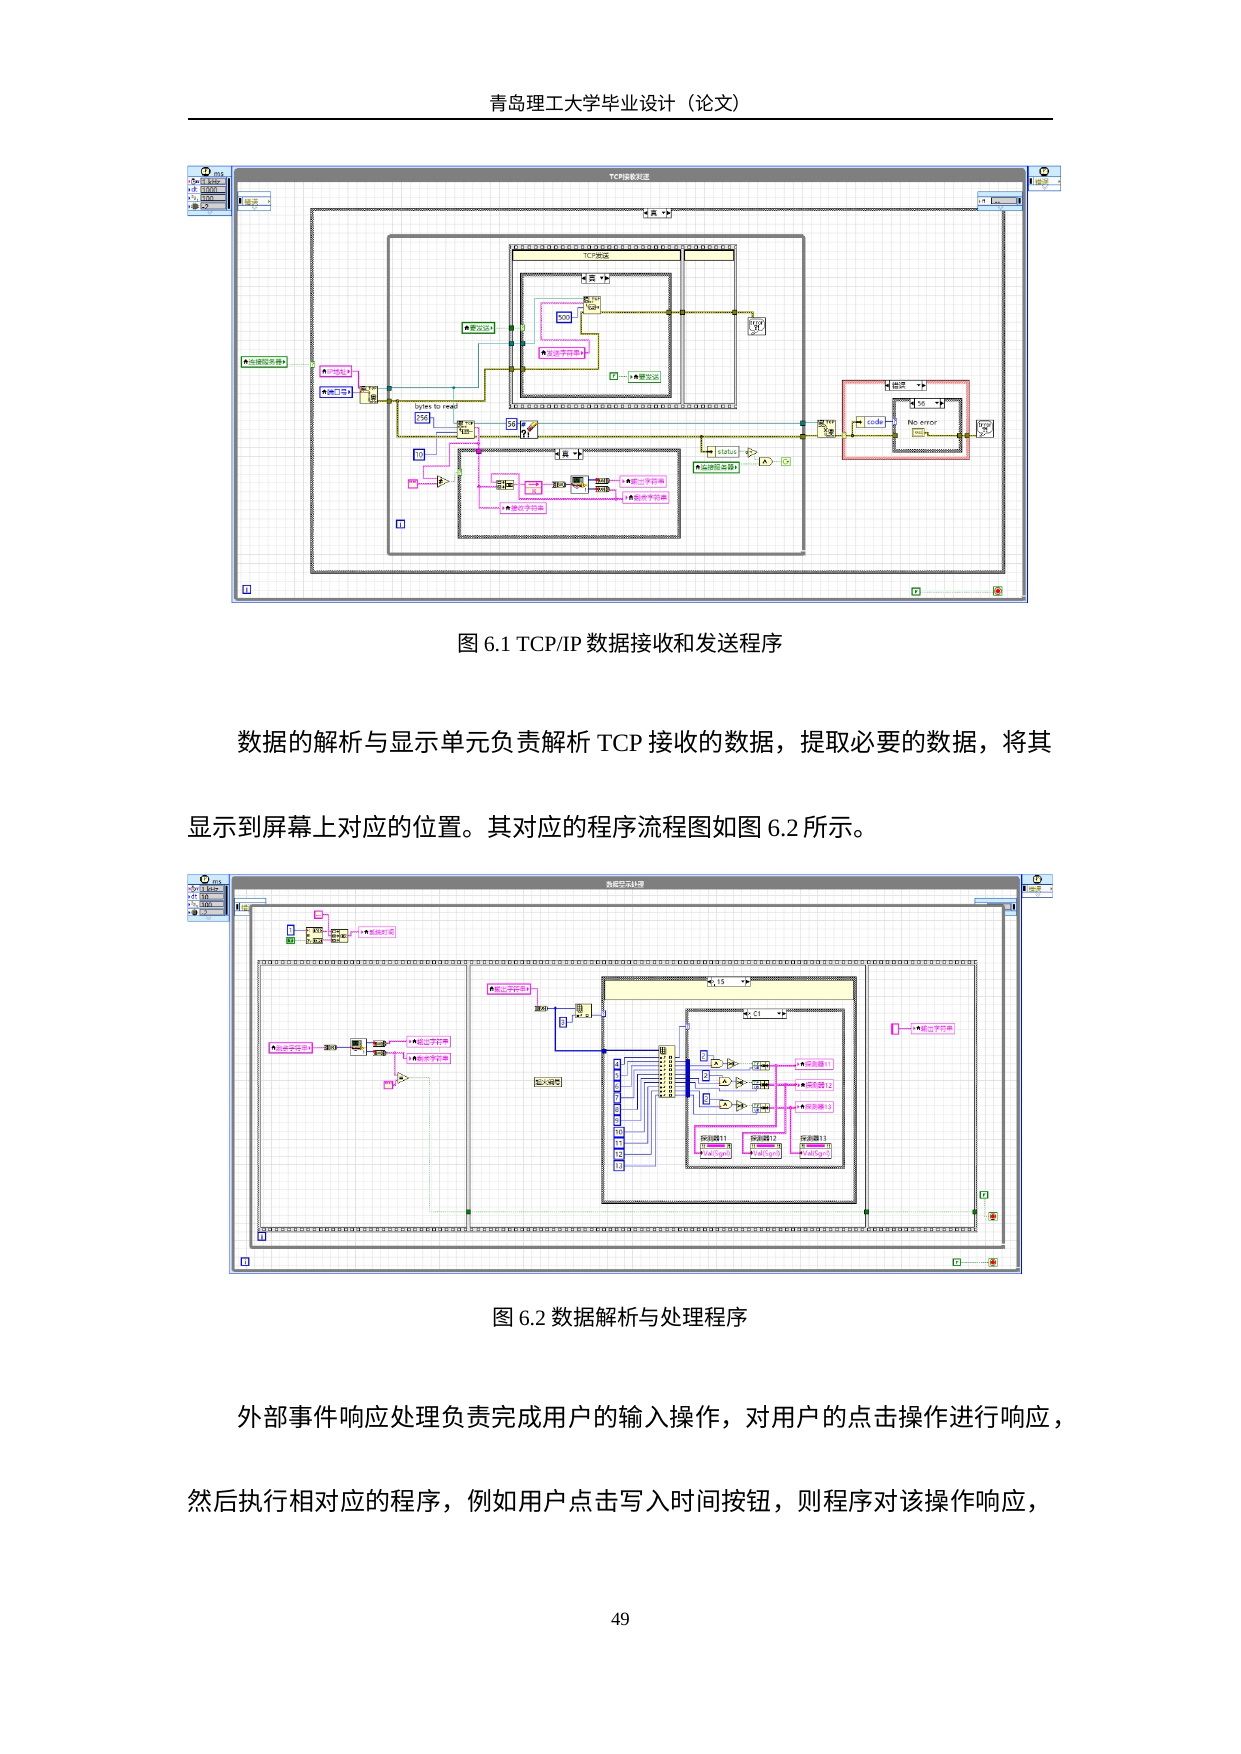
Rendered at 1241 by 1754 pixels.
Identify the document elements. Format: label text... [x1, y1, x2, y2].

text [187, 1383, 1053, 1532]
text 图6.2 数据解析与处理程序 [187, 1300, 1053, 1332]
picture [187, 162, 1061, 603]
picture [187, 868, 1053, 1274]
text 数据的解析与显示单元负责解析TCP接收的数据，提取必要的数据，将其显示到屏幕上对应的位置。其对应的程序流程图如图6.2所示。 [187, 708, 1053, 858]
text 图6.1 TCP/IP数据接收和发送程序 [187, 626, 1053, 658]
